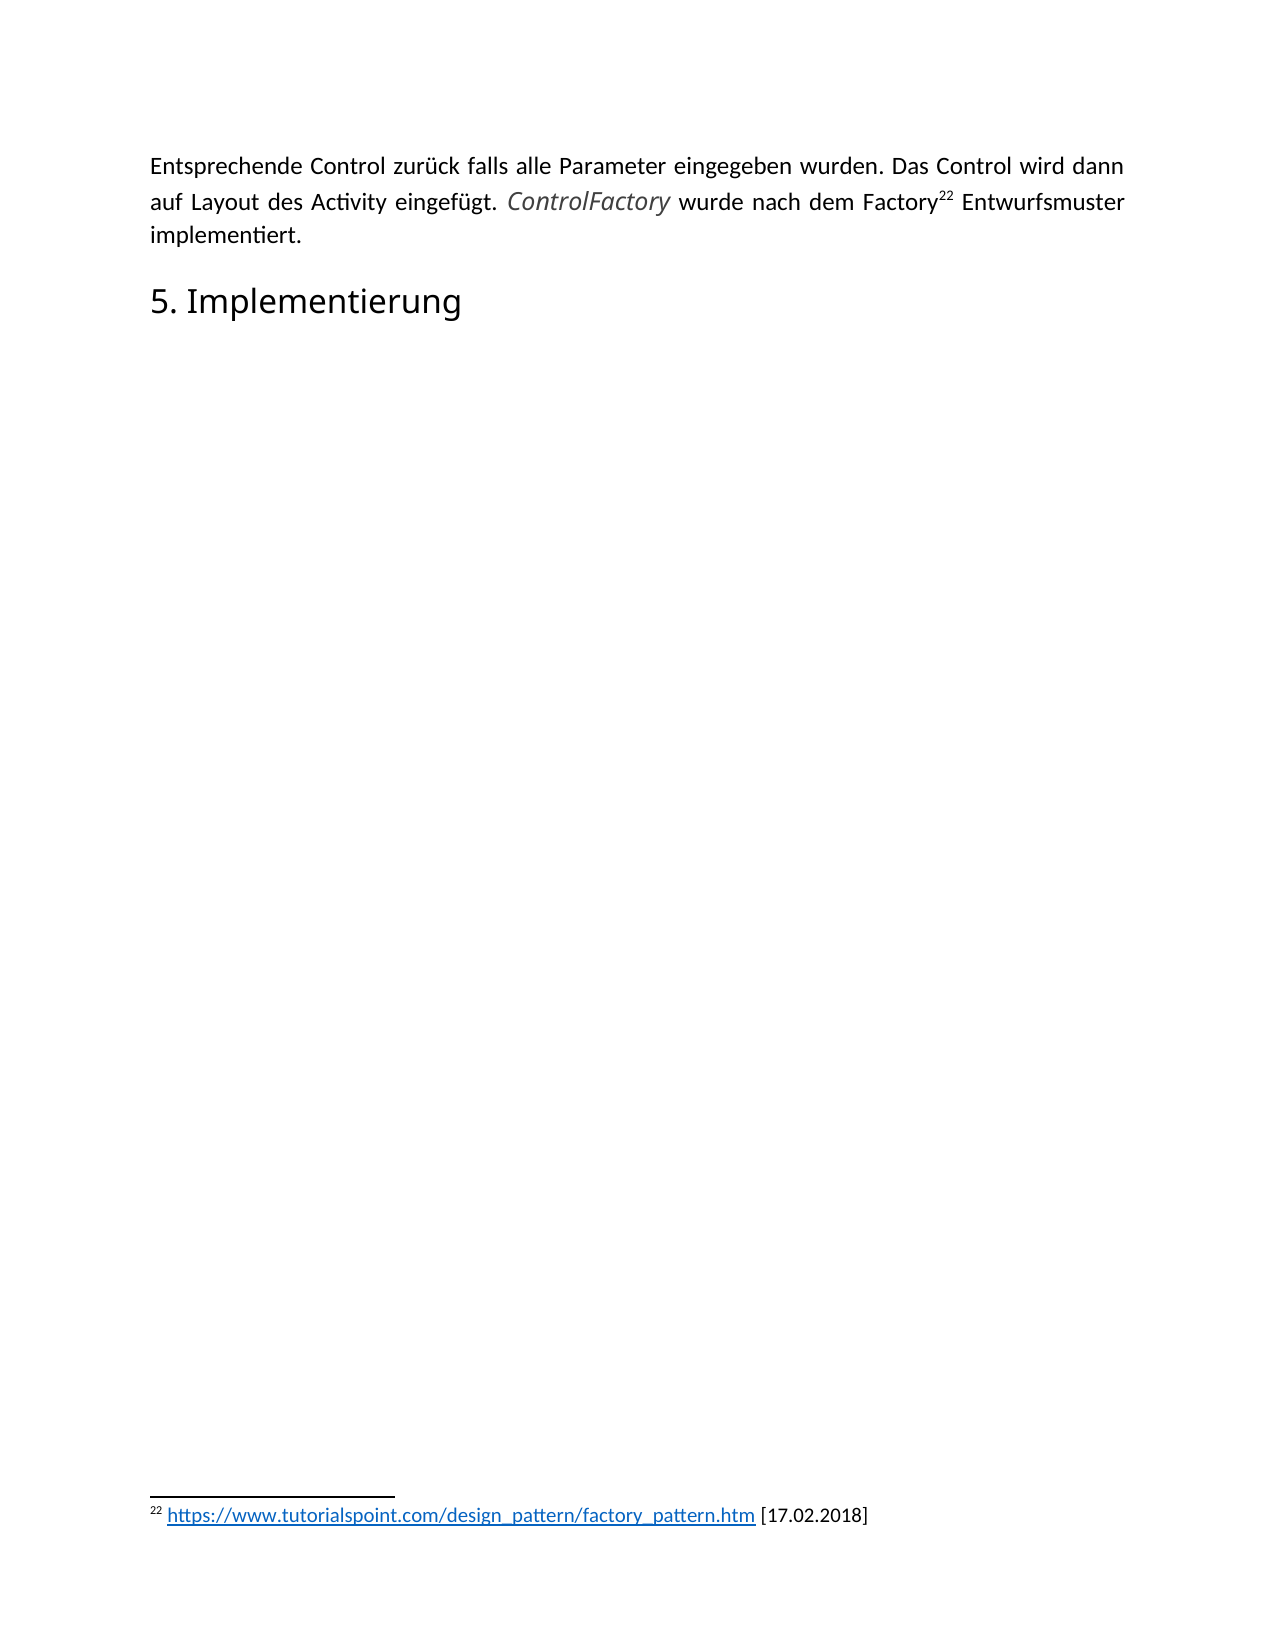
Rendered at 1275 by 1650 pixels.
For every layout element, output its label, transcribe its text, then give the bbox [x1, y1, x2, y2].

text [150, 150, 1125, 250]
subtitle Implementierung [150, 278, 1125, 323]
